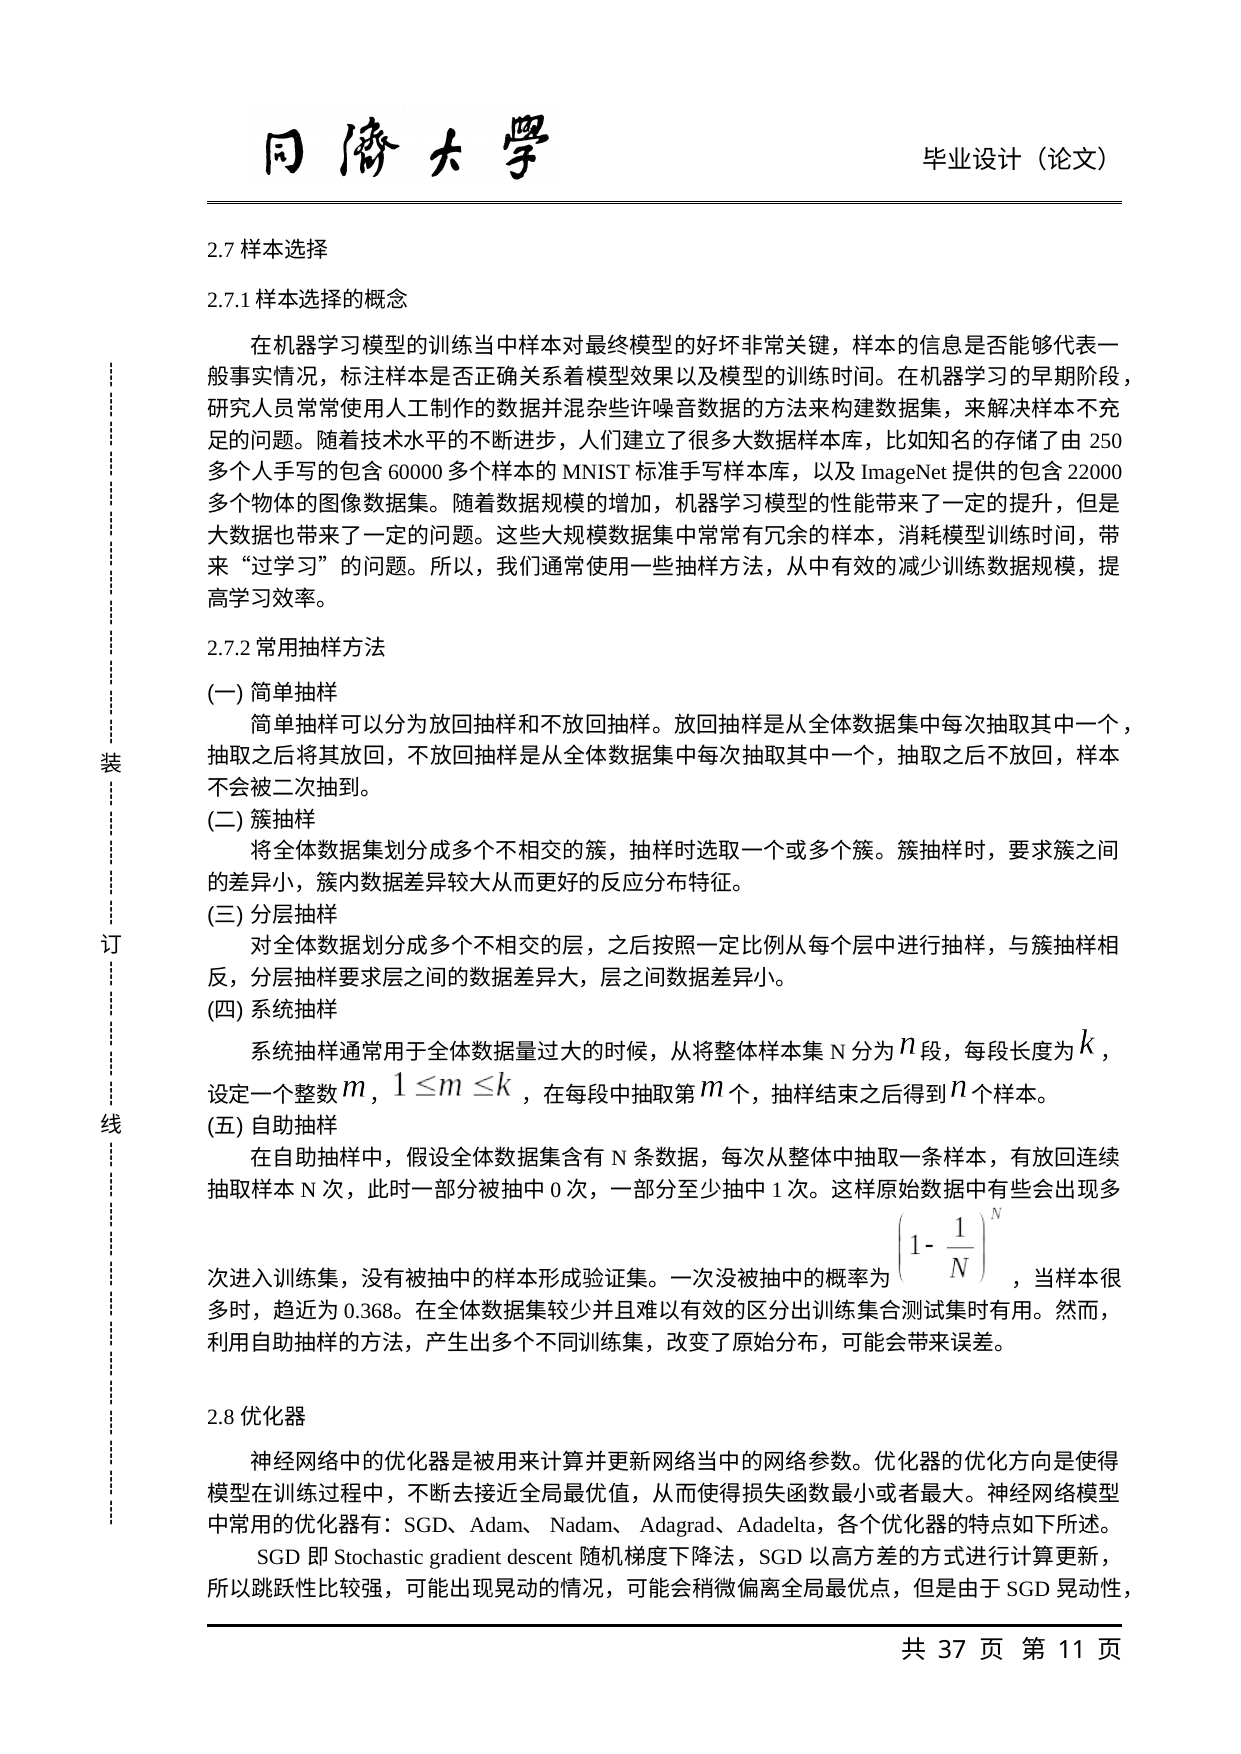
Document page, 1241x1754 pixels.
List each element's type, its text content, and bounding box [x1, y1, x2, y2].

text 在自助抽样中，假设全体数据集含有N 条数据，每次从整体中抽取一条样本，有放回连续抽取样本N 次，此时一部分被抽中0次，一部分至少抽中1次。这样原始数据中有些会出现多次进入训练集，没有被抽中的样本形成验证集。一次没被抽中的概率为 ，当样本很多时，趋近为0.368。在全体数据集较少并且难以有效的区分出训练集合测试集时有用。然而，利用自助抽样的方法，产生出多个不同训练集，改变了原始分布，可能会带来误差。 [207, 1140, 1122, 1356]
list 系统抽样 [207, 992, 1122, 1023]
text SGD 即Stochastic gradient descent 随机梯度下降法，SGD 以高方差的方式进行计算更新，所以跳跃性比较强，可能出现晃动的情况，可能会稍微偏离全局最优点，但是由于SGD 晃动性，使得它不容易陷入局部最优点。 [207, 1539, 1122, 1602]
text 神经网络中的优化器是被用来计算并更新网络当中的网络参数。优化器的优化方向是使得模型在训练过程中，不断去接近全局最优值，从而使得损失函数最小或者最大。神经网络模型中常用的优化器有：SGD、Adam、 Nadam、 Adagrad、Adadelta，各个优化器的特点如下所述。 [207, 1444, 1122, 1539]
subtitle 2.7 样本选择 [207, 228, 1122, 265]
text 对全体数据划分成多个不相交的层，之后按照一定比例从每个层中进行抽样，与簇抽样相反，分层抽样要求层之间的数据差异大，层之间数据差异小。 [207, 928, 1122, 992]
text 将全体数据集划分成多个不相交的簇，抽样时选取一个或多个簇。簇抽样时，要求簇之间的差异小，簇内数据差异较大从而更好的反应分布特征。 [207, 833, 1122, 897]
text 在机器学习模型的训练当中样本对最终模型的好坏非常关键，样本的信息是否能够代表一般事实情况，标注样本是否正确关系着模型效果以及模型的训练时间。在机器学习的早期阶段，研究人员常常使用人工制作的数据并混杂些许噪音数据的方法来构建数据集，来解决样本不充足的问题。随着技术水平的不断进步，人们建立了很多大数据样本库，比如知名的存储了由250多个人手写的包含60000多个样本的MNIST 标准手写样本库，以及ImageNet 提供的包含22000多个物体的图像数据集。随着数据规模的增加，机器学习模型的性能带来了一定的提升，但是大数据也带来了一定的问题。这些大规模数据集中常常有冗余的样本，消耗模型训练时间，带来“过学习”的问题。所以，我们通常使用一些抽样方法，从中有效的减少训练数据规模，提高学习效率。 [207, 328, 1122, 613]
subtitle 2.8 优化器 [207, 1394, 1122, 1432]
list 自助抽样 [207, 1108, 1122, 1140]
subtitle 2.7.1样本选择的概念 [207, 278, 1122, 315]
subtitle 2.7.2常用抽样方法 [207, 625, 1122, 663]
text 系统抽样通常用于全体数据量过大的时候，从将整体样本集N 分为段，每段长度为，设定一个整数， ，在每段中抽取第个，抽样结束之后得到个样本。 [207, 1023, 1122, 1108]
list 简单抽样 [207, 675, 1122, 707]
picture [244, 106, 567, 185]
list 分层抽样 [207, 897, 1122, 928]
text 简单抽样可以分为放回抽样和不放回抽样。放回抽样是从全体数据集中每次抽取其中一个，抽取之后将其放回，不放回抽样是从全体数据集中每次抽取其中一个，抽取之后不放回，样本不会被二次抽到。 [207, 707, 1122, 802]
list 簇抽样 [207, 802, 1122, 833]
